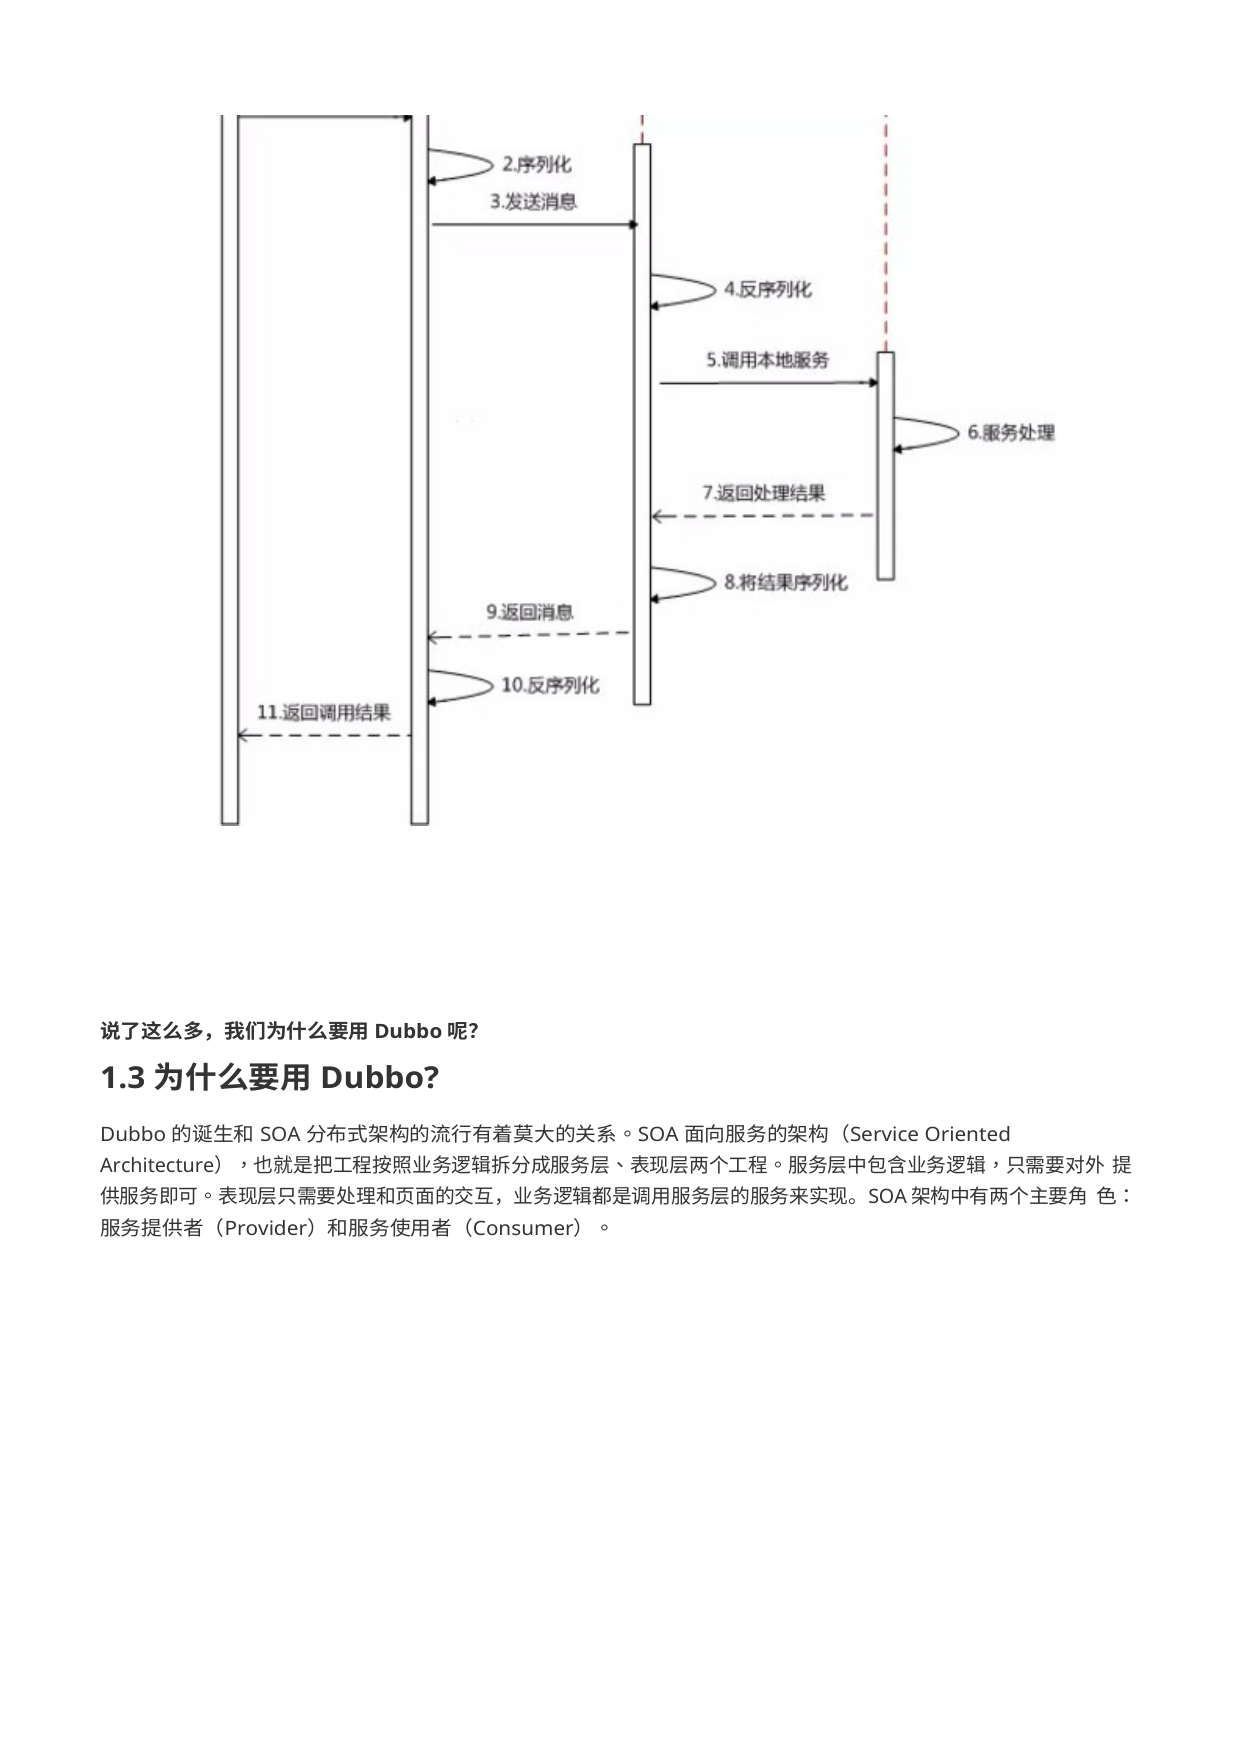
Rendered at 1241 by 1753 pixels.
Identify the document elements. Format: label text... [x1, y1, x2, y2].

text 1.3 为什么要用 Dubbo? [100, 1056, 1146, 1097]
subtitle 说了这么多，我们为什么要用 Dubbo 呢？ [100, 1013, 1146, 1045]
text Dubbo 的诞生和 SOA 分布式架构的流行有着莫大的关系。SOA 面向服务的架构（Service Oriented Architecture），也就是把工程按照业务逻辑拆分成服务层、表现层两个工程。服务层中包含业务逻辑，只需要对外 提供服务即可。表现层只需要处理和页面的交互，业务逻辑都是调用服务层的服务来实现。SOA架构中有两个主要角 色：服务提供者（Provider）和服务使用者（Consumer）。 [100, 1116, 1146, 1241]
picture [156, 115, 1083, 826]
